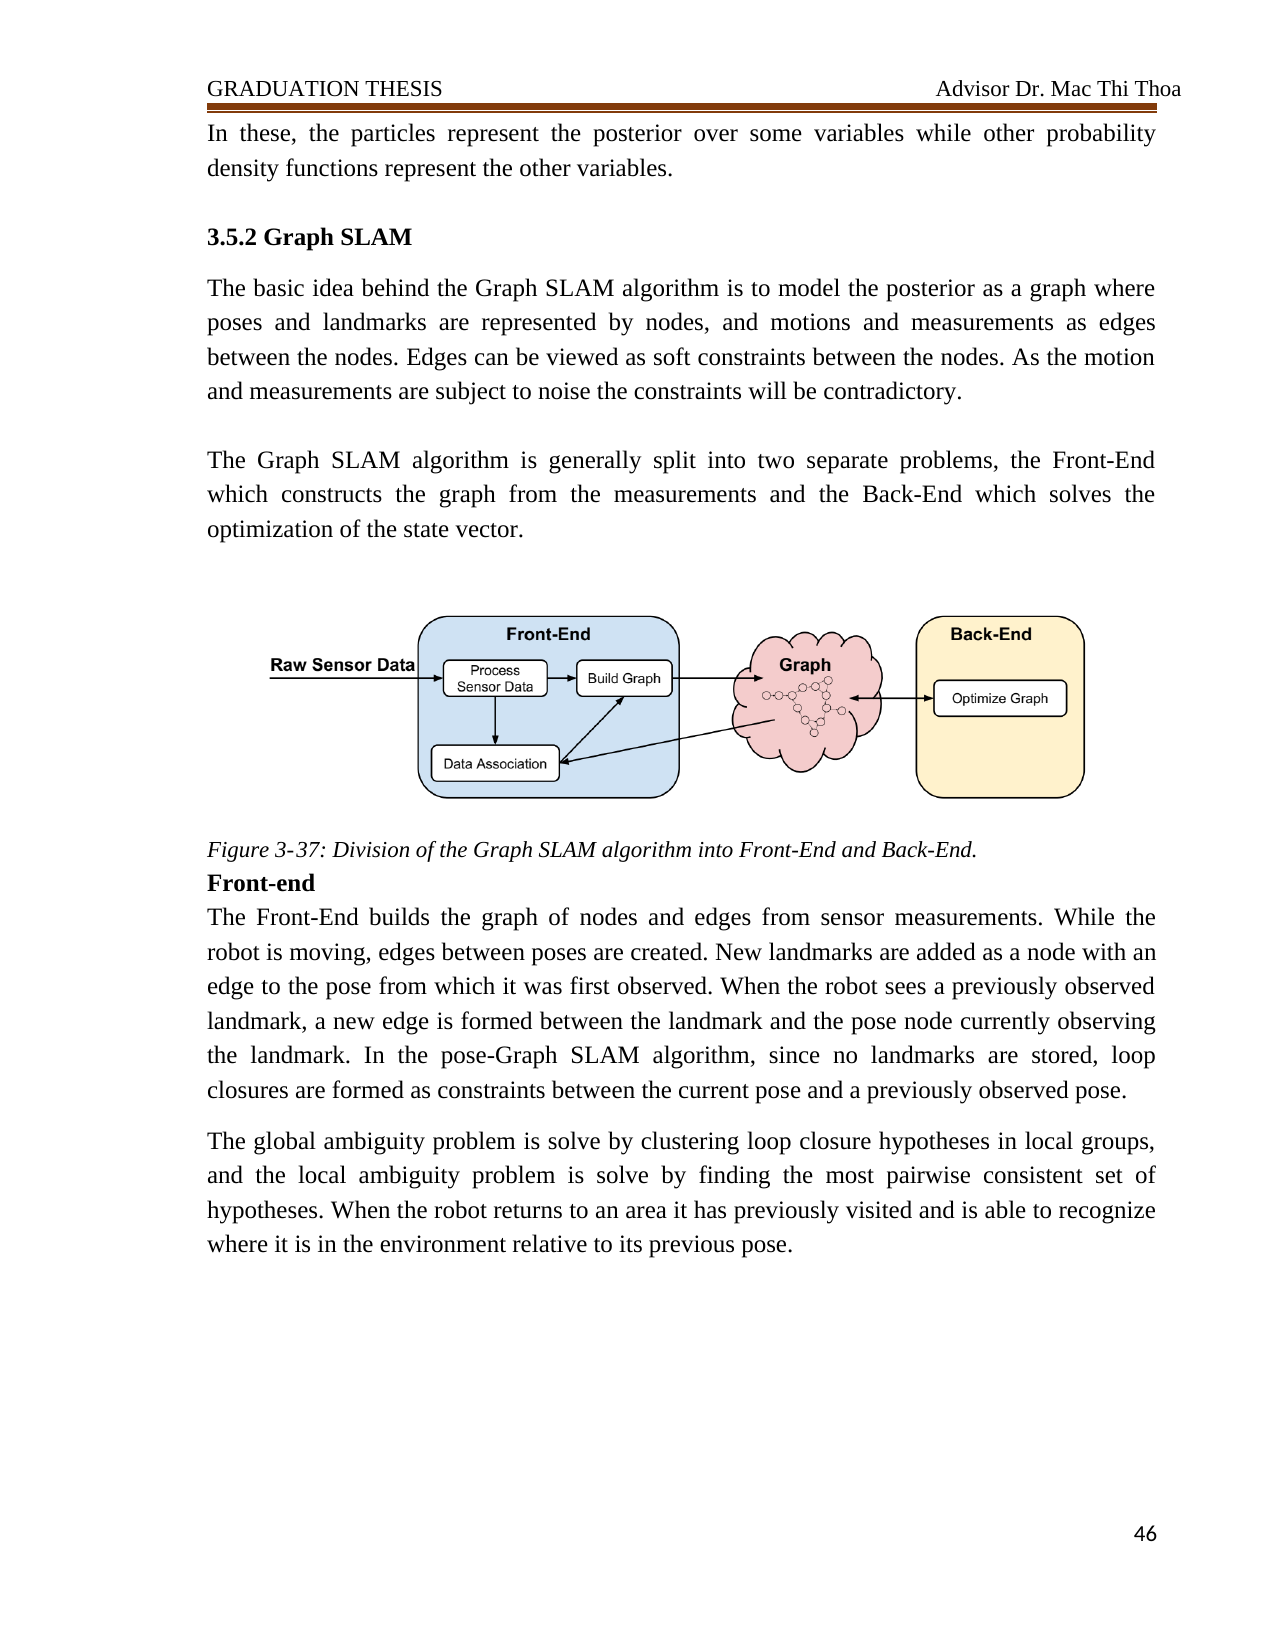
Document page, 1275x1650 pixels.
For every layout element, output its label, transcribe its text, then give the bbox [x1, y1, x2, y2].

text The basic idea behind the Graph SLAM algorithm is to model the posterior as a graph where poses and landmarks are represented by nodes, and motions and measurements as edges between the nodes. Edges can be viewed as soft constraints between the nodes. As the motion and measurements are subject to noise the constraints will be contradictory. [207, 273, 1157, 405]
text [207, 118, 1157, 181]
picture [261, 583, 1103, 815]
text Front-end [207, 868, 1157, 897]
text 3.5.2 Graph SLAM [207, 222, 1157, 250]
text The Graph SLAM algorithm is generally split into two separate problems, the Front-End which constructs the graph from the measurements and the Back-End which solves the optimization of the state vector. [207, 445, 1157, 543]
text The global ambiguity problem is solve by clustering loop closure hypotheses in local groups, and the local ambiguity problem is solve by finding the most pairwise consistent set of hypotheses. When the robot returns to an area it has previously visited and is able to recognize where it is in the environment relative to its previous pose. [207, 1126, 1157, 1258]
text The Front-End builds the graph of nodes and edges from sensor measurements. While the robot is moving, edges between poses are created. New landmarks are added as a node with an edge to the pose from which it was first observed. When the robot sees a previously observed landmark, a new edge is formed between the landmark and the pose node currently observing the landmark. In the pose-Graph SLAM algorithm, since no landmarks are stored, loop closures are formed as constraints between the current pose and a previously observed pose. [207, 902, 1157, 1104]
